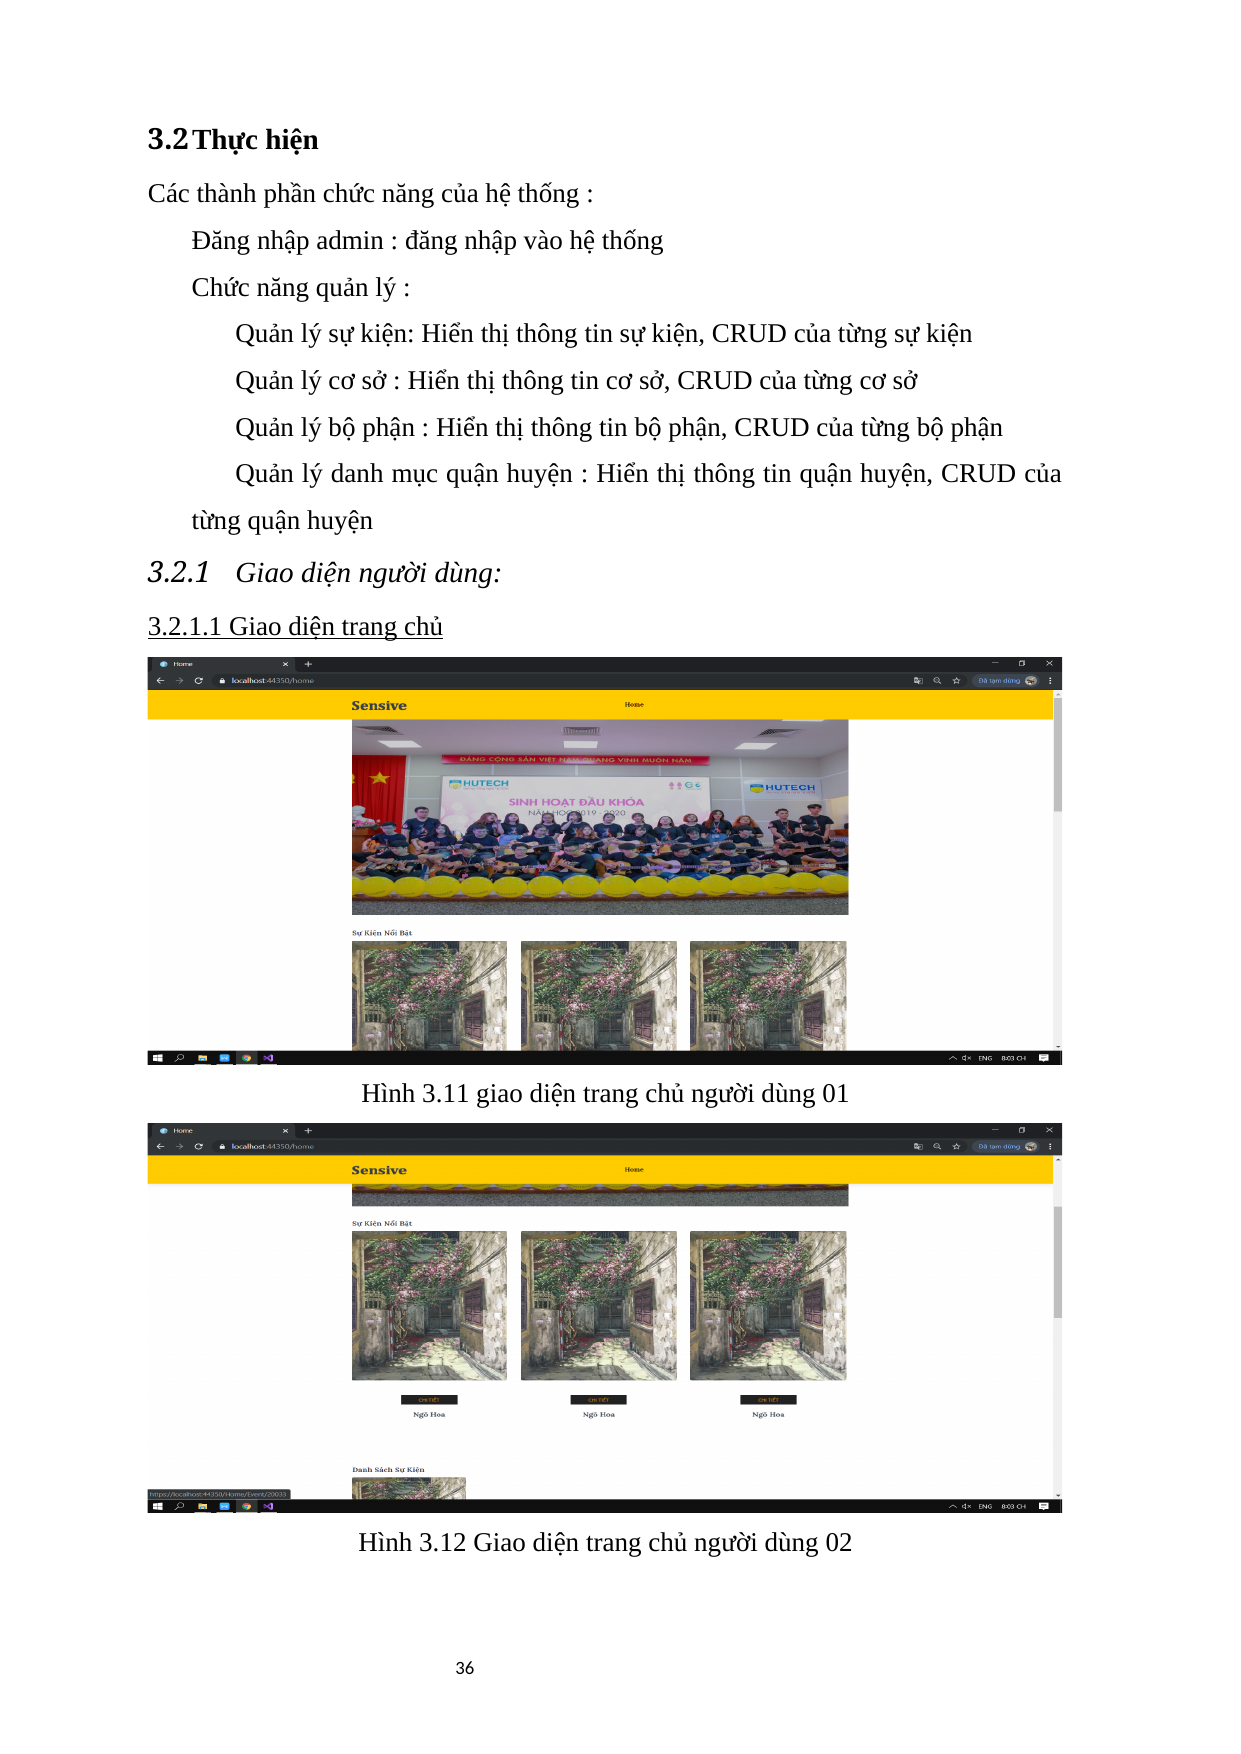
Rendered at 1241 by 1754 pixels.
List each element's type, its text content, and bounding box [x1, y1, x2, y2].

list Thực hiện [148, 118, 1063, 158]
list Quản lý bộ phận : Hiển thị thông tin bộ phận, CRUD của từng bộ phận [191, 411, 1063, 442]
picture [147, 657, 1063, 1065]
list 3.2.1.1 Giao diện trang chủ [148, 610, 1063, 642]
list Hình 3.11 giao diện trang chủ người dùng 01 [148, 1077, 1063, 1108]
list Quản lý sự kiện: Hiển thị thông tin sự kiện, CRUD của từng sự kiện [191, 318, 1063, 349]
list Các thành phần chức năng của hệ thống : [148, 178, 1063, 209]
picture [147, 1123, 1063, 1513]
list Chức năng quản lý : [148, 271, 1063, 302]
list Đăng nhập admin : đăng nhập vào hệ thống [148, 224, 1063, 255]
list Quản lý danh mục quận huyện : Hiển thị thông tin quận huyện, CRUD của từng quận huyện [191, 458, 1063, 535]
list Hình 3.12 Giao diện trang chủ người dùng 02 [148, 1526, 1063, 1557]
list Quản lý cơ sở : Hiển thị thông tin cơ sở, CRUD của từng cơ sở [191, 364, 1063, 395]
list Giao diện người dùng: [148, 551, 1063, 591]
